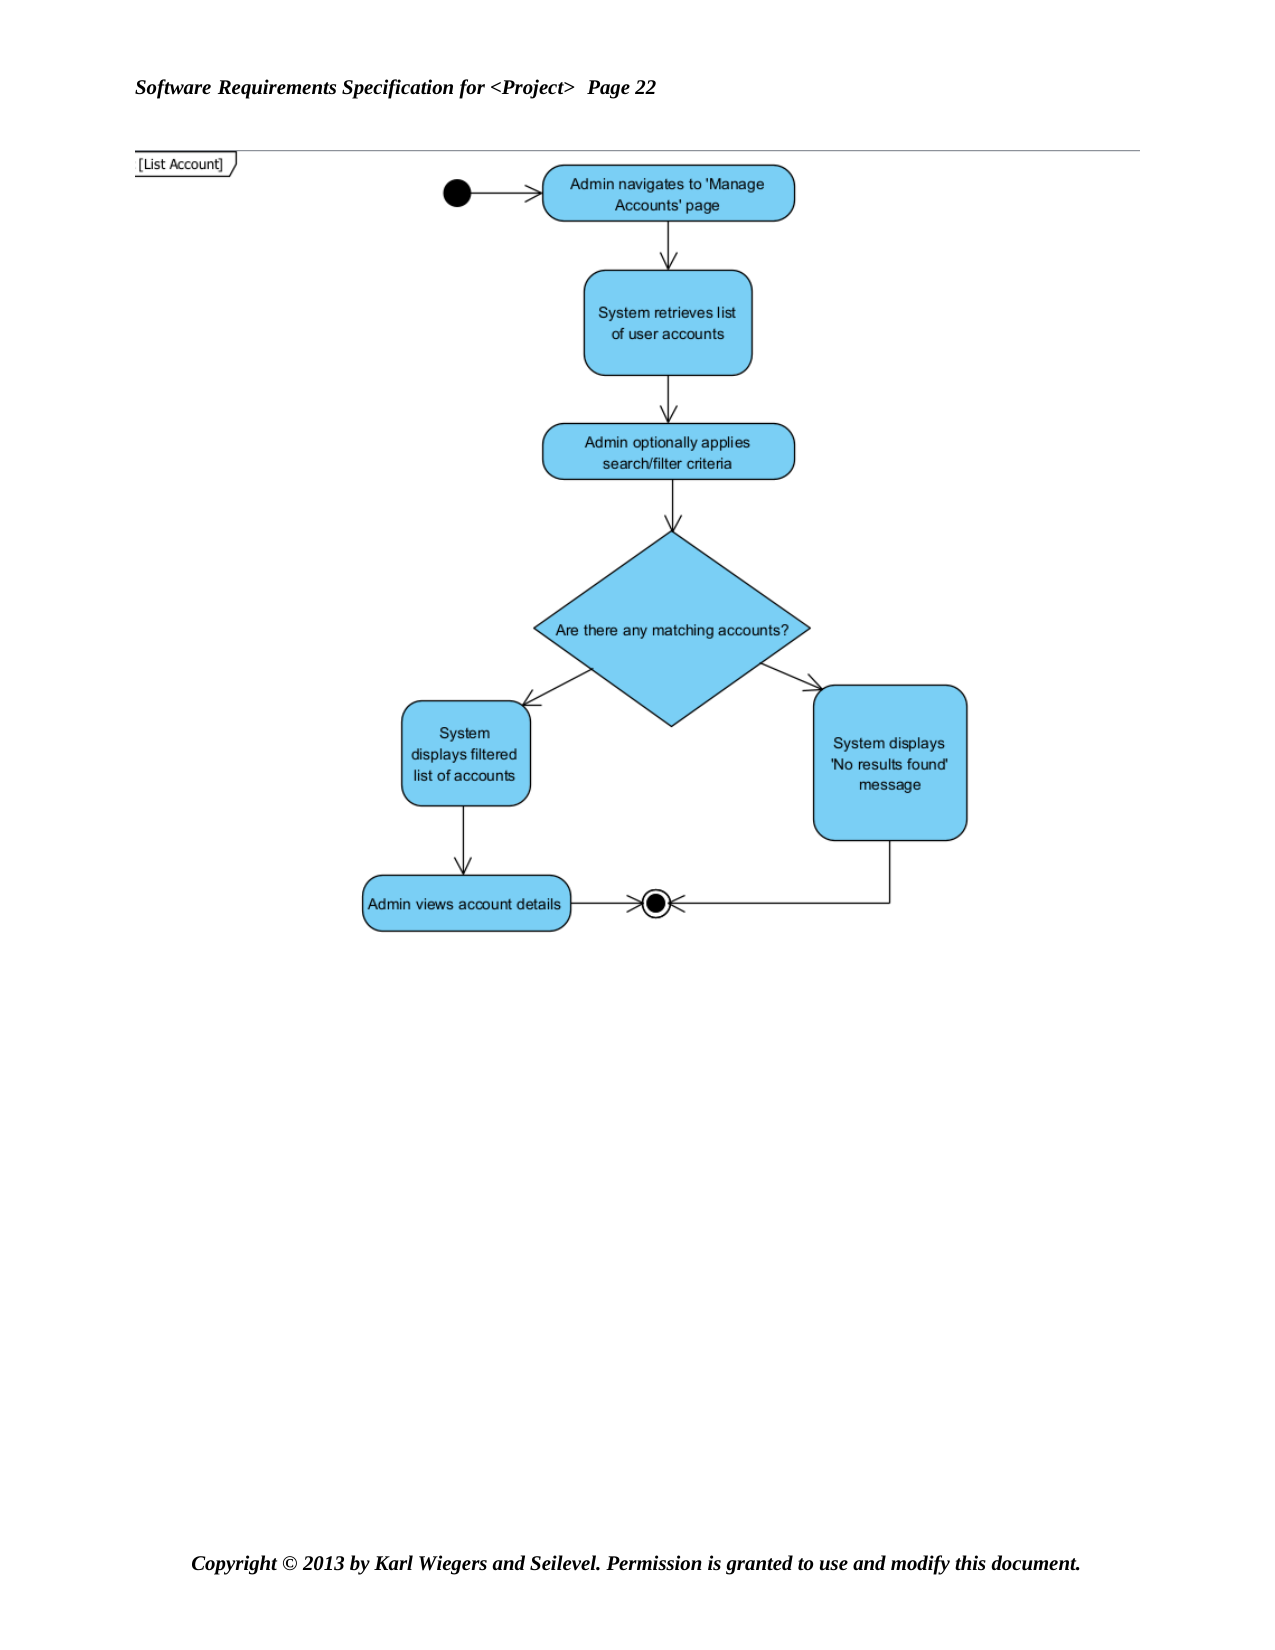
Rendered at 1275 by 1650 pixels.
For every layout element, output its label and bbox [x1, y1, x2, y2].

picture [135, 150, 1140, 1019]
